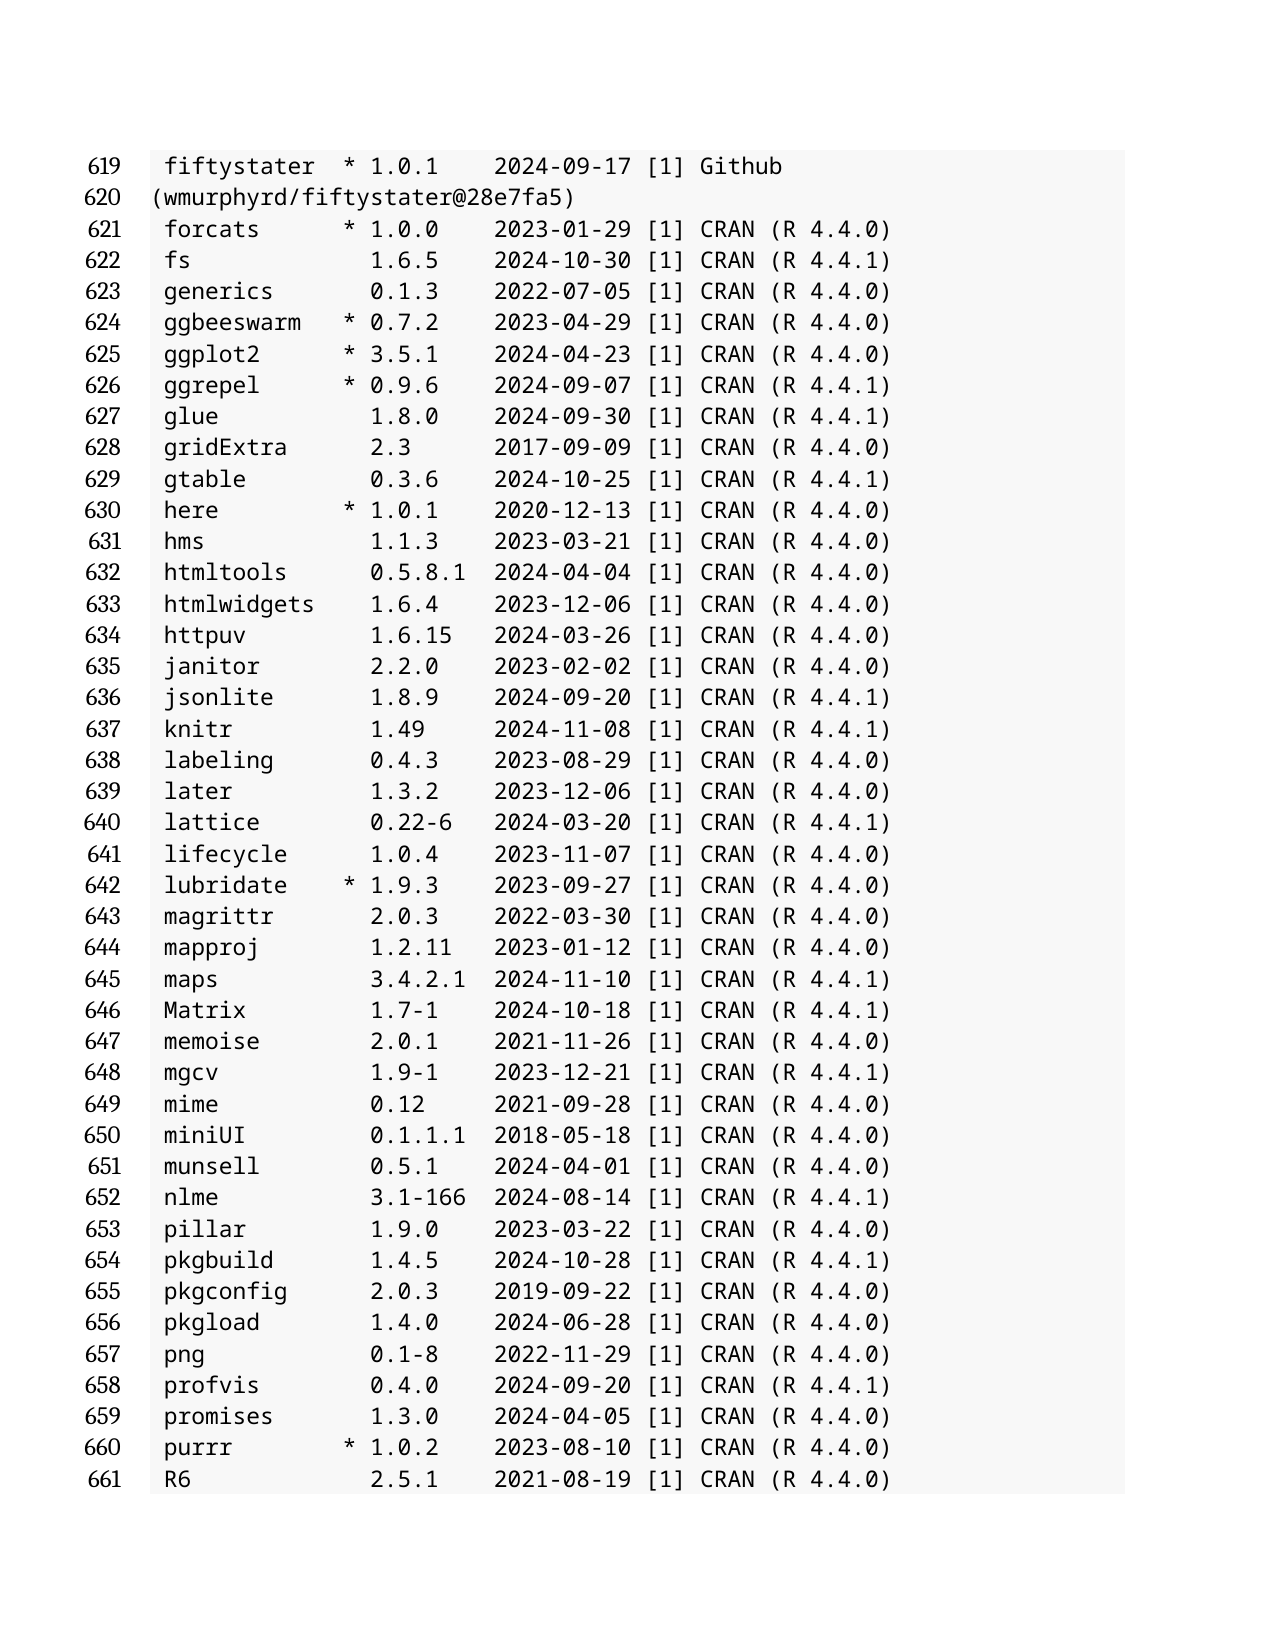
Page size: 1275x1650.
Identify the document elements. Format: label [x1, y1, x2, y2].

text [150, 150, 1125, 1494]
